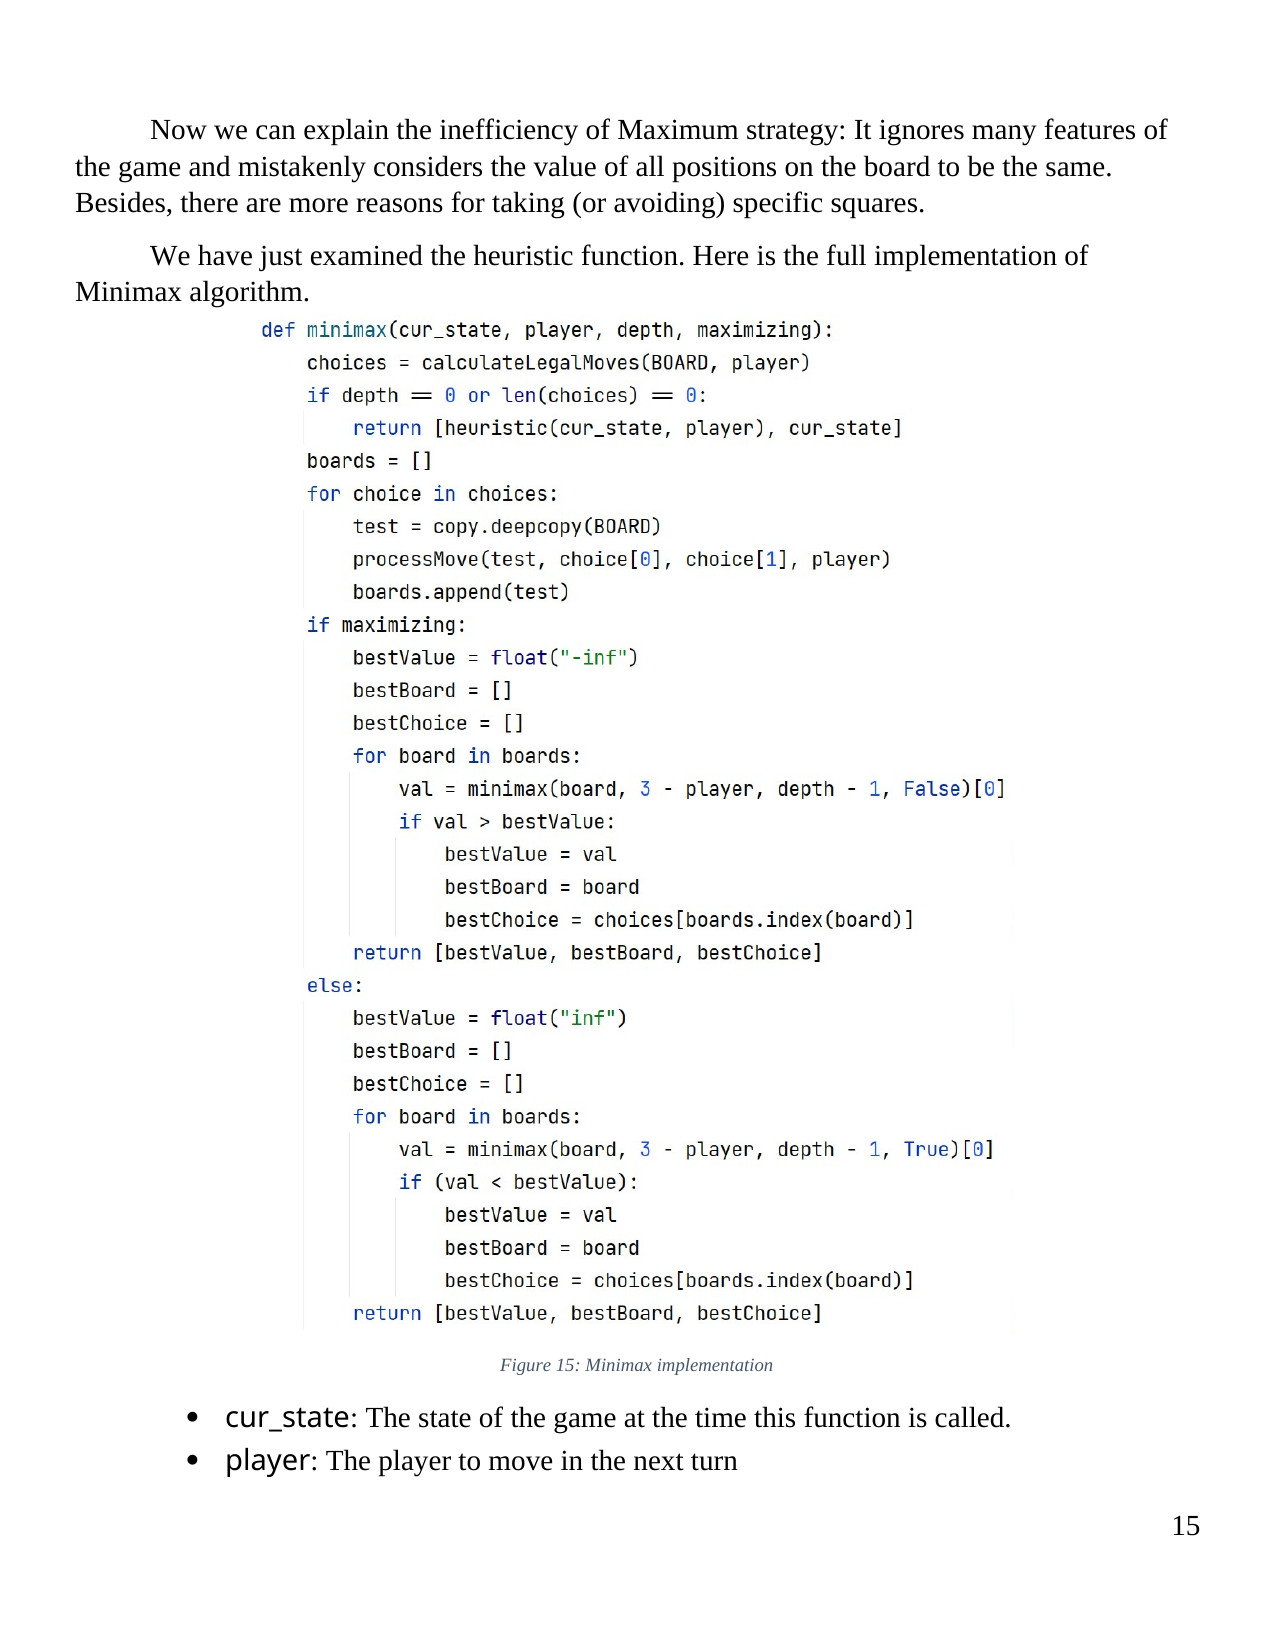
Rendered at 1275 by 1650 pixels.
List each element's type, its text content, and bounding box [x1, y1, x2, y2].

text Now we can explain the inefficiency of Maximum strategy: It ignores many features of the game and mistakenly considers the value of all positions on the board to be the same. Besides, there are more reasons for taking (or avoiding) specific squares. [75, 112, 1200, 218]
list cur_state: The state of the game at the time this function is called. [187, 1396, 1200, 1436]
list player: The player to move in the next turn [187, 1439, 1200, 1479]
picture [260, 314, 1015, 1335]
text We have just examined the heuristic function. Here is the full implementation of Minimax algorithm. [75, 238, 1200, 307]
